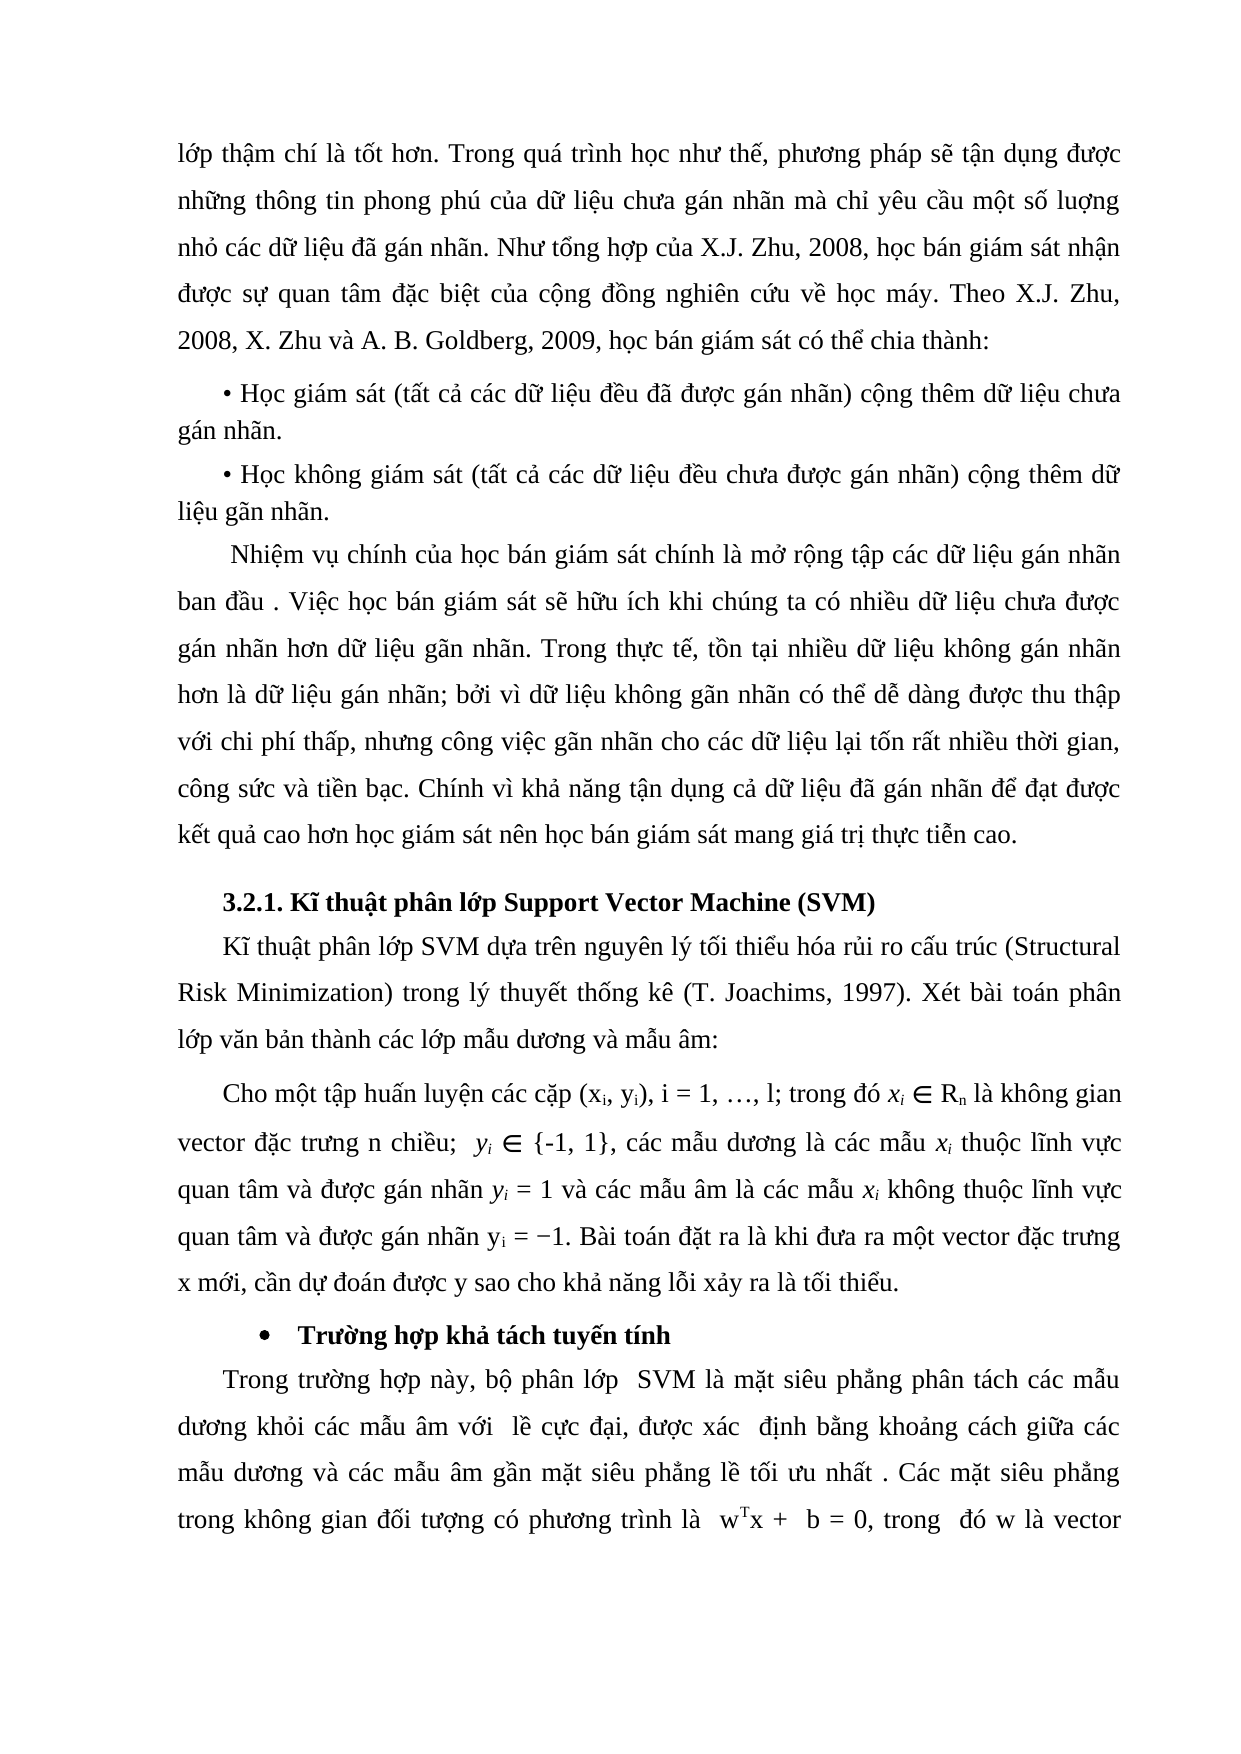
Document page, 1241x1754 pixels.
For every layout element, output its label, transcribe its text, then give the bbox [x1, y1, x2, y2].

text • Học giám sát (tất cả các dữ liệu đều đã được gán nhãn) cộng thêm dữ liệu chưa gán nhãn. [177, 377, 1122, 445]
text Kĩ thuật phân lớp SVM dựa trên nguyên lý tối thiểu hóa rủi ro cấu trúc (Structural Risk Minimization) trong lý thuyết thống kê (T. Joachims, 1997). Xét bài toán phân lớp văn bản thành các lớp mẫu dương và mẫu âm: [177, 929, 1122, 1054]
text Nhiệm vụ chính của học bán giám sát chính là mở rộng tập các dữ liệu gán nhãn ban đầu . Việc học bán giám sát sẽ hữu ích khi chúng ta có nhiều dữ liệu chưa được gán nhãn hơn dữ liệu gãn nhãn. Trong thực tế, tồn tại nhiều dữ liệu không gán nhãn hơn là dữ liệu gán nhãn; bởi vì dữ liệu không gãn nhãn có thể dễ dàng được thu thập với chi phí thấp, nhưng công việc gãn nhãn cho các dữ liệu lại tốn rất nhiều thời gian, công sức và tiền bạc. Chính vì khả năng tận dụng cả dữ liệu đã gán nhãn để đạt được kết quả cao hơn học giám sát nên học bán giám sát mang giá trị thực tiễn cao. [177, 538, 1122, 850]
text • Học không giám sát (tất cả các dữ liệu đều chưa được gán nhãn) cộng thêm dữ liệu gãn nhãn. [177, 458, 1122, 526]
list Trường hợp khả tách tuyến tính [260, 1319, 1122, 1351]
subtitle 3.2.1. Kĩ thuật phân lớp Support Vector Machine (SVM) [177, 886, 1122, 917]
text Cho một tập huấn luyện các cặp (xi, yi), i = 1, …, l; trong đó xi ∈ Rn là không gian vector đặc trưng n chiều; yi ∈ {-1, 1}, các mẫu dương là các mẫu xi thuộc lĩnh vực quan tâm và được gán nhãn yi = 1 và các mẫu âm là các mẫu xi không thuộc lĩnh vực quan tâm và được gán nhãn yi = −1. Bài toán đặt ra là khi đưa ra một vector đặc trưng x mới, cần dự đoán được y sao cho khả năng lỗi xảy ra là tối thiểu. [177, 1076, 1122, 1297]
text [177, 1363, 1122, 1534]
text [177, 137, 1122, 355]
